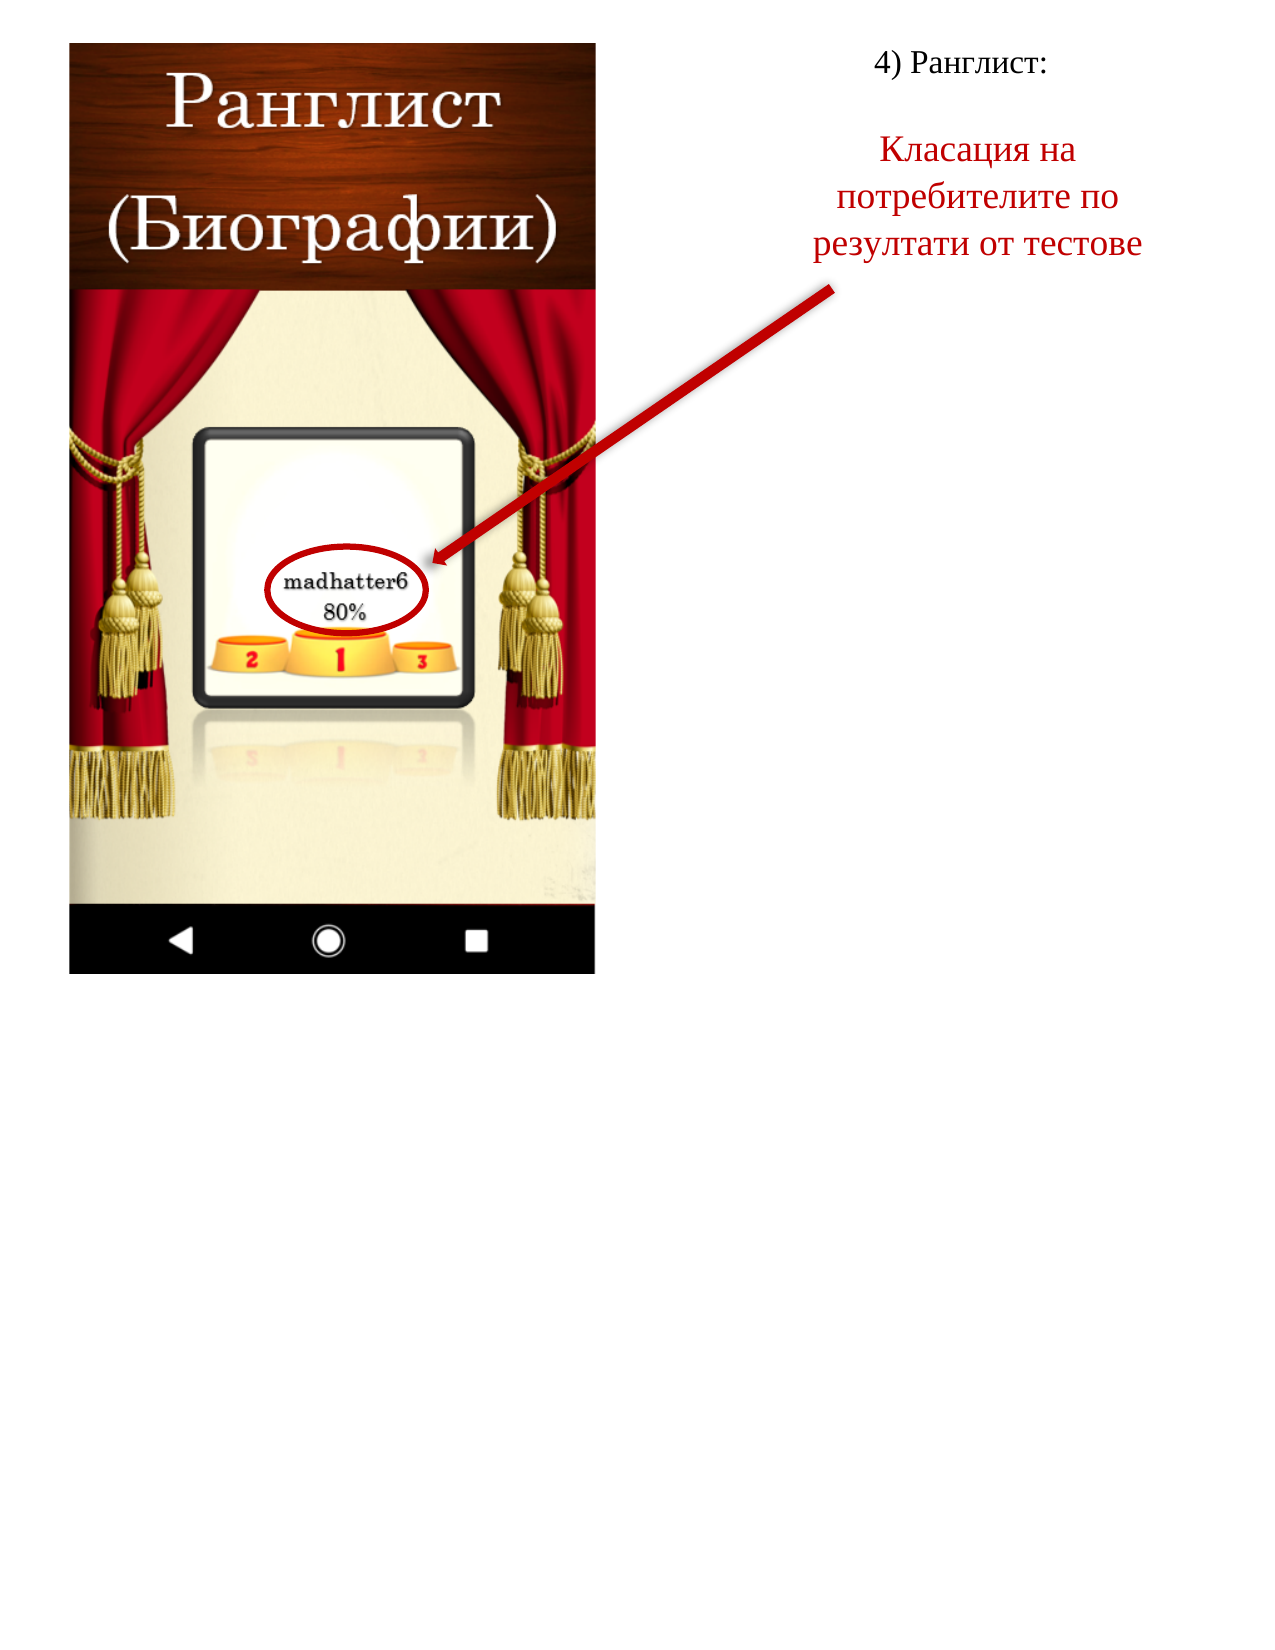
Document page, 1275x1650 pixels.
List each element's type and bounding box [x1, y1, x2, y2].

picture [69, 43, 596, 974]
